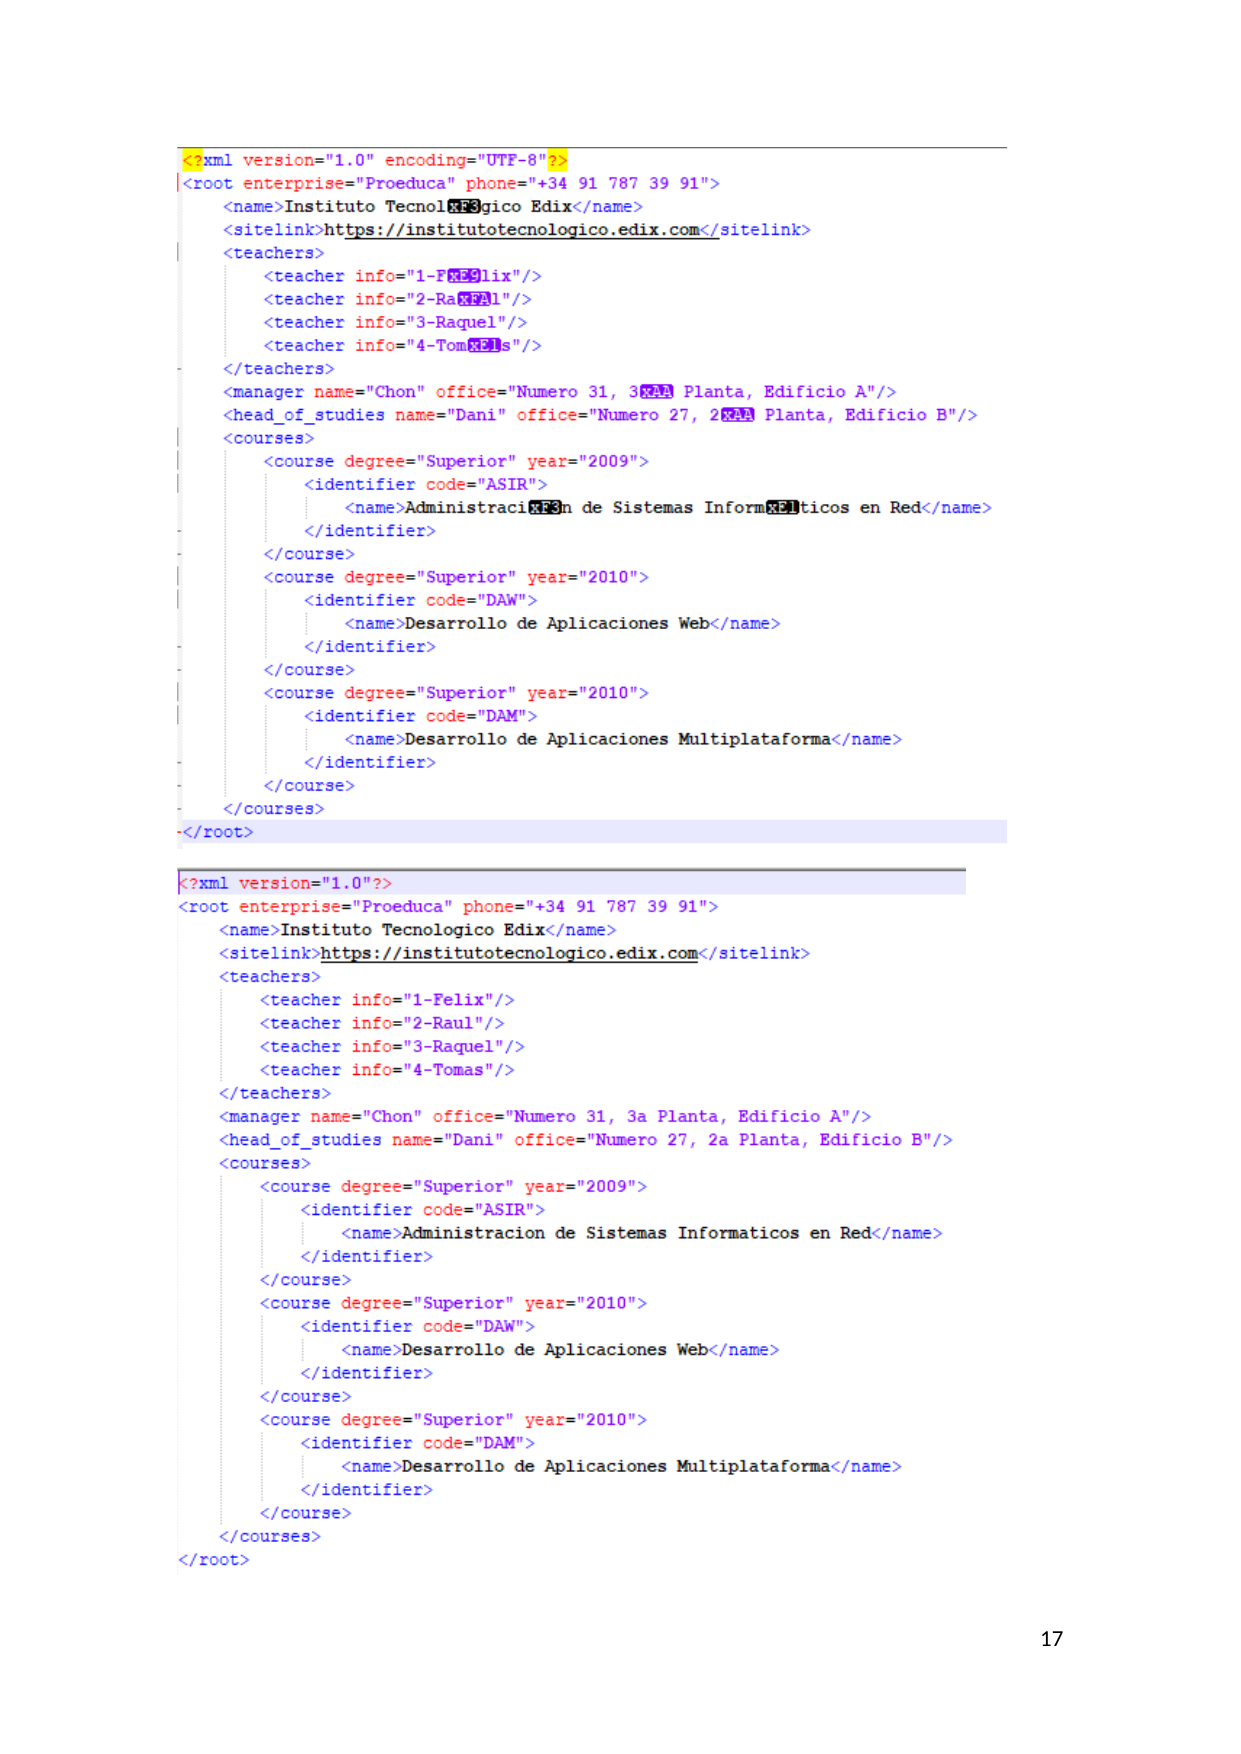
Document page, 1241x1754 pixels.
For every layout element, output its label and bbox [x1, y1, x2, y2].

picture [177, 867, 966, 1574]
picture [177, 147, 1008, 849]
